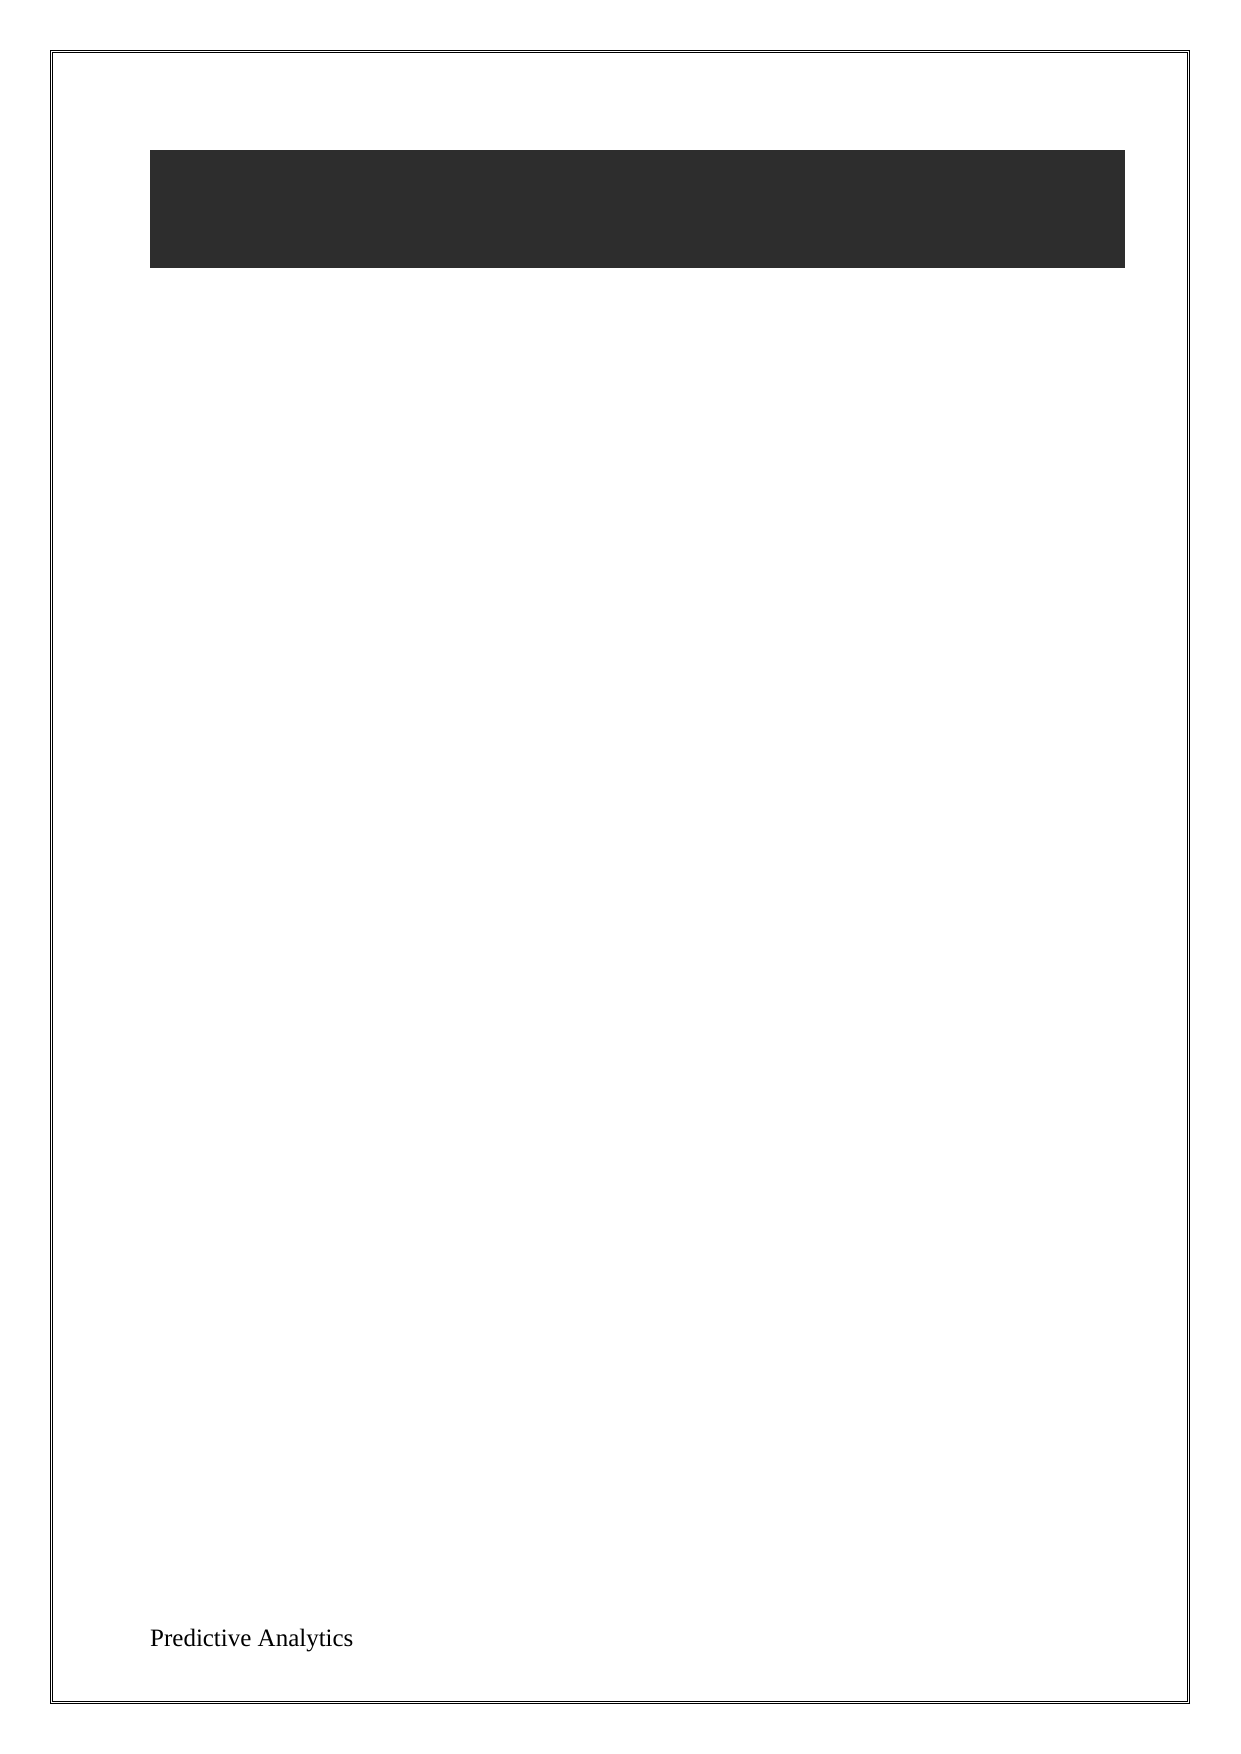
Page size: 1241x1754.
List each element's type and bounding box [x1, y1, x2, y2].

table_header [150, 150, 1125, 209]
table_cell [150, 209, 1125, 268]
